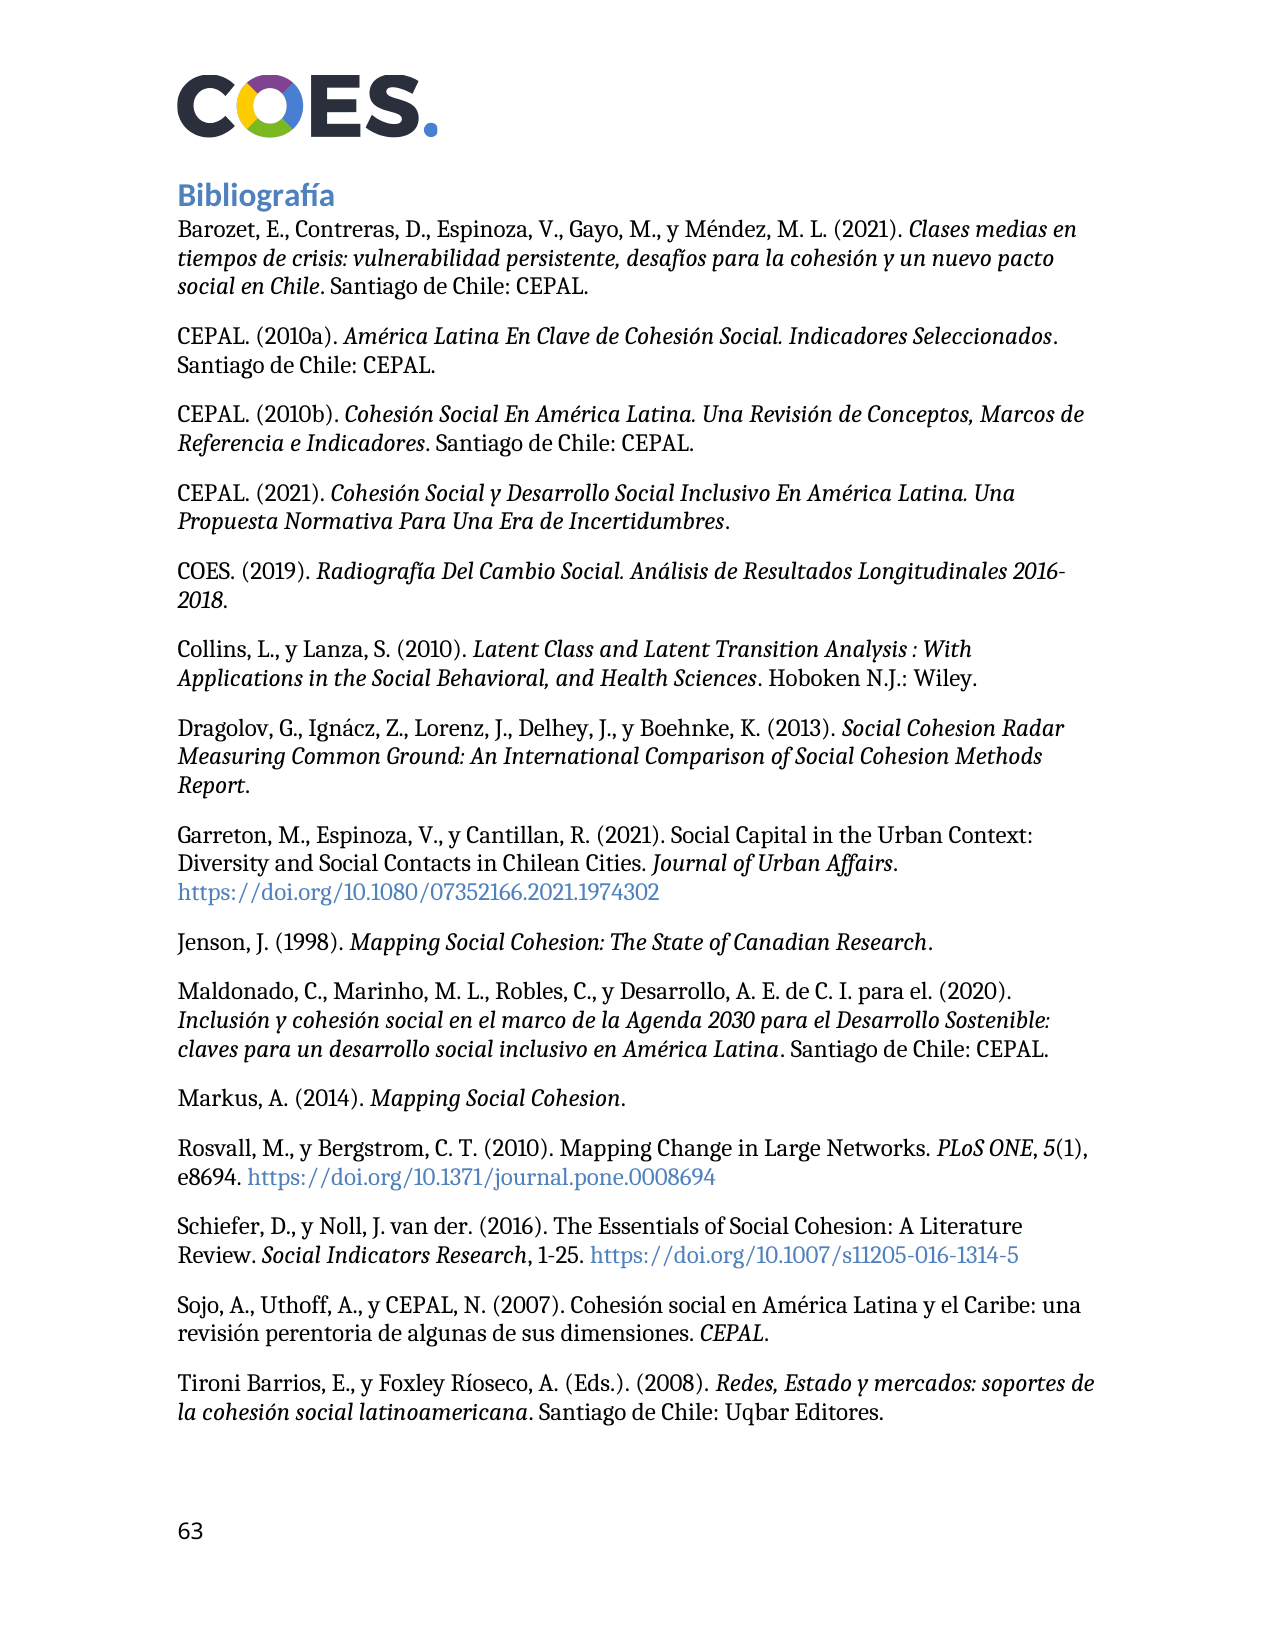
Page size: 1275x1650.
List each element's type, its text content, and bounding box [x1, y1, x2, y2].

text Barozet, E., Contreras, D., Espinoza, V., Gayo, M., y Méndez, M. L. (2021). Clases medias en tiempos de crisis: vulnerabilidad persistente, desafíos para la cohesión y un nuevo pacto social en Chile. Santiago de Chile: CEPAL. [177, 215, 1098, 301]
text CEPAL. (2021). Cohesión Social y Desarrollo Social Inclusivo En América Latina. Una Propuesta Normativa Para Una Era de Incertidumbres. [177, 478, 1098, 536]
text Markus, A. (2014). Mapping Social Cohesion. [177, 1084, 1098, 1113]
text Collins, L., y Lanza, S. (2010). Latent Class and Latent Transition Analysis : With Applications in the Social Behavioral, and Health Sciences. Hoboken N.J.: Wiley. [177, 635, 1098, 693]
text Garreton, M., Espinoza, V., y Cantillan, R. (2021). Social Capital in the Urban Context: Diversity and Social Contacts in Chilean Cities. Journal of Urban Affairs. https://doi.org/10.1080/07352166.2021.1974302 [177, 821, 1098, 907]
text Tironi Barrios, E., y Foxley Ríoseco, A. (Eds.). (2008). Redes, Estado y mercados: soportes de la cohesión social latinoamericana. Santiago de Chile: Uqbar Editores. [177, 1369, 1098, 1426]
text Sojo, A., Uthoff, A., y CEPAL, N. (2007). Cohesión social en América Latina y el Caribe: una revisión perentoria de algunas de sus dimensiones. CEPAL. [177, 1291, 1098, 1348]
text CEPAL. (2010b). Cohesión Social En América Latina. Una Revisión de Conceptos, Marcos de Referencia e Indicadores. Santiago de Chile: CEPAL. [177, 400, 1098, 458]
text Schiefer, D., y Noll, J. van der. (2016). The Essentials of Social Cohesion: A Literature Review. Social Indicators Research, 1-25. https://doi.org/10.1007/s11205-016-1314-5 [177, 1212, 1098, 1270]
text Maldonado, C., Marinho, M. L., Robles, C., y Desarrollo, A. E. de C. I. para el. (2020). Inclusión y cohesión social en el marco de la Agenda 2030 para el Desarrollo Sostenible: claves para un desarrollo social inclusivo en América Latina. Santiago de Chile: CEPAL. [177, 977, 1098, 1063]
picture [177, 75, 438, 146]
text Jenson, J. (1998). Mapping Social Cohesion: The State of Canadian Research. [177, 928, 1098, 956]
text CEPAL. (2010a). América Latina En Clave de Cohesión Social. Indicadores Seleccionados. Santiago de Chile: CEPAL. [177, 322, 1098, 379]
text COES. (2019). Radiografía Del Cambio Social. Análisis de Resultados Longitudinales 2016-2018. [177, 557, 1098, 614]
text Rosvall, M., y Bergstrom, C. T. (2010). Mapping Change in Large Networks. PLoS ONE, 5(1), e8694. https://doi.org/10.1371/journal.pone.0008694 [177, 1134, 1098, 1191]
subtitle Bibliografía [177, 174, 1098, 215]
text Dragolov, G., Ignácz, Z., Lorenz, J., Delhey, J., y Boehnke, K. (2013). Social Cohesion Radar Measuring Common Ground: An International Comparison of Social Cohesion Methods Report. [177, 713, 1098, 800]
